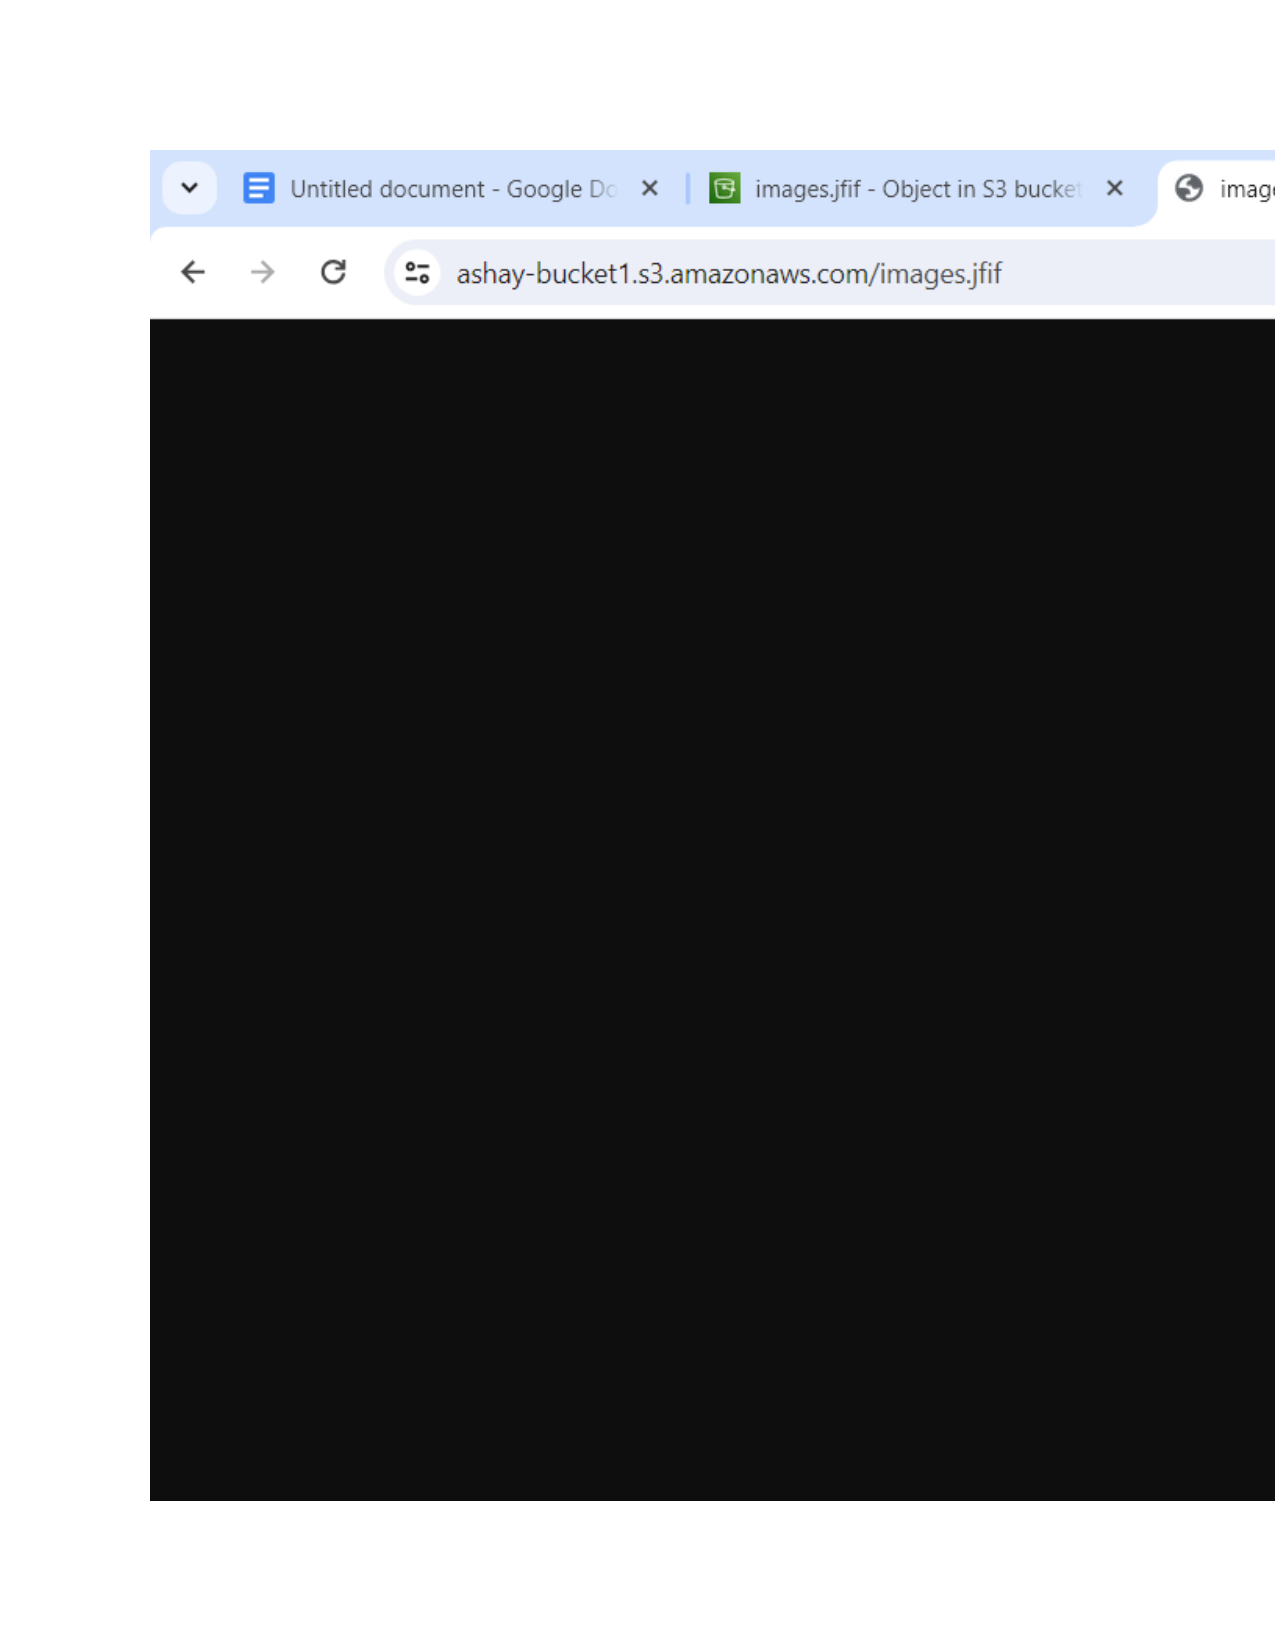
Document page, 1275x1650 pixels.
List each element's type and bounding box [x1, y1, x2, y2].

picture [150, 150, 1275, 1501]
